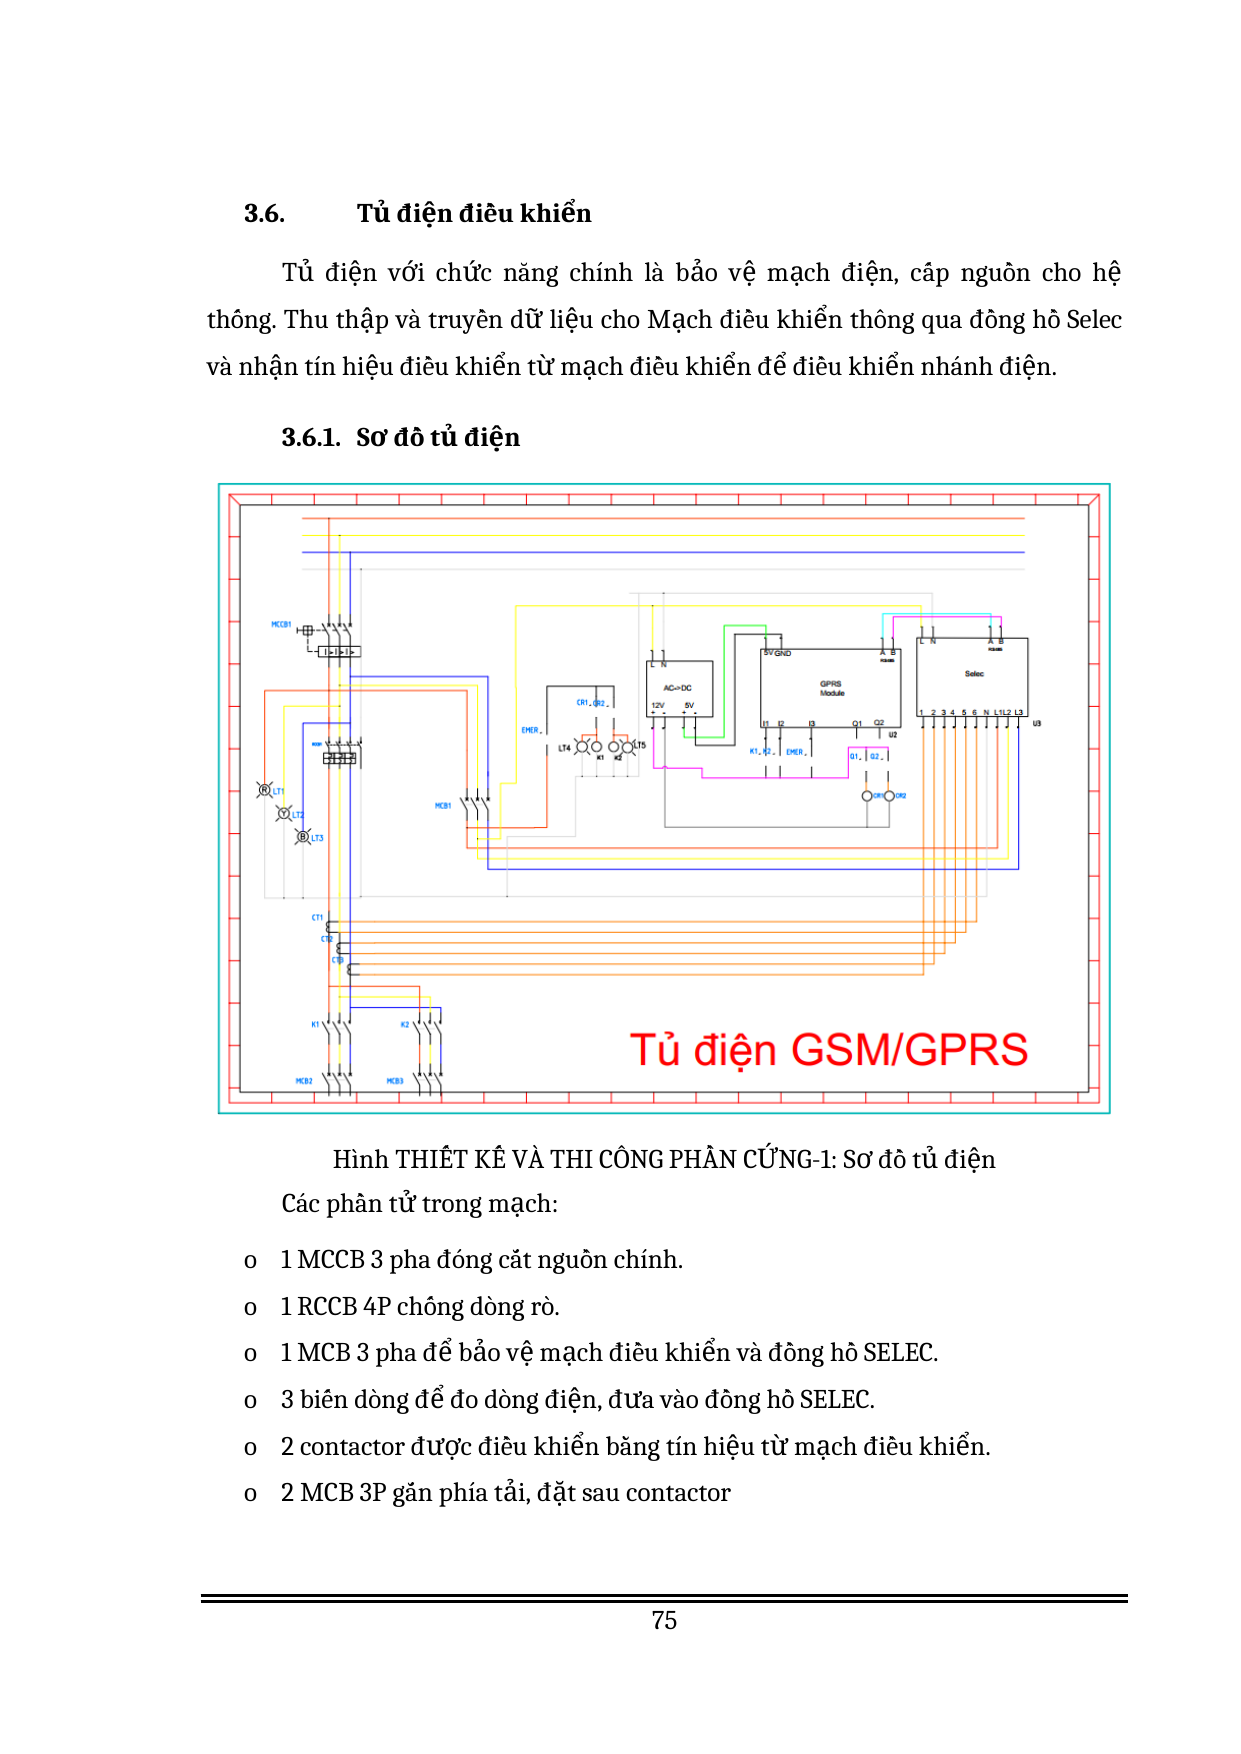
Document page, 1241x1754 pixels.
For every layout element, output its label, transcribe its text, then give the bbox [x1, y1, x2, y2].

list 3 biến dòng để đo dòng điện, đưa vào đồng hồ SELEC. [244, 1384, 1122, 1415]
text Tủ điện với chức năng chính là bảo vệ mạch điện, cấp nguồn cho hệ thống. Thu thập và truyền dữ liệu cho Mạch điều khiển thông qua đồng hồ Selec và nhận tín hiệu điều khiển từ mạch điều khiển để điều khiển nhánh điện. [207, 257, 1122, 382]
picture [206, 481, 1123, 1116]
subtitle Tủ điện điều khiển [244, 198, 1122, 229]
list 2 MCB 3P gắn phía tải, đặt sau contactor [244, 1477, 1122, 1509]
subtitle Sơ đồ tủ điện [282, 422, 1122, 453]
list 1 MCCB 3 pha đóng cắt nguồn chính. [244, 1244, 1122, 1275]
list 2 contactor được điều khiển bằng tín hiệu từ mạch điều khiển. [244, 1431, 1122, 1462]
text Các phần tử trong mạch: [207, 1188, 1122, 1219]
text Hình THIẾT KẾ VÀ THI CÔNG PHẦN CỨNG-56: Sơ đồ tủ điện [207, 1144, 1122, 1175]
list 1 RCCB 4P chống dòng rò. [244, 1291, 1122, 1322]
list 1 MCB 3 pha để bảo vệ mạch điều khiển và đồng hồ SELEC. [244, 1337, 1122, 1369]
